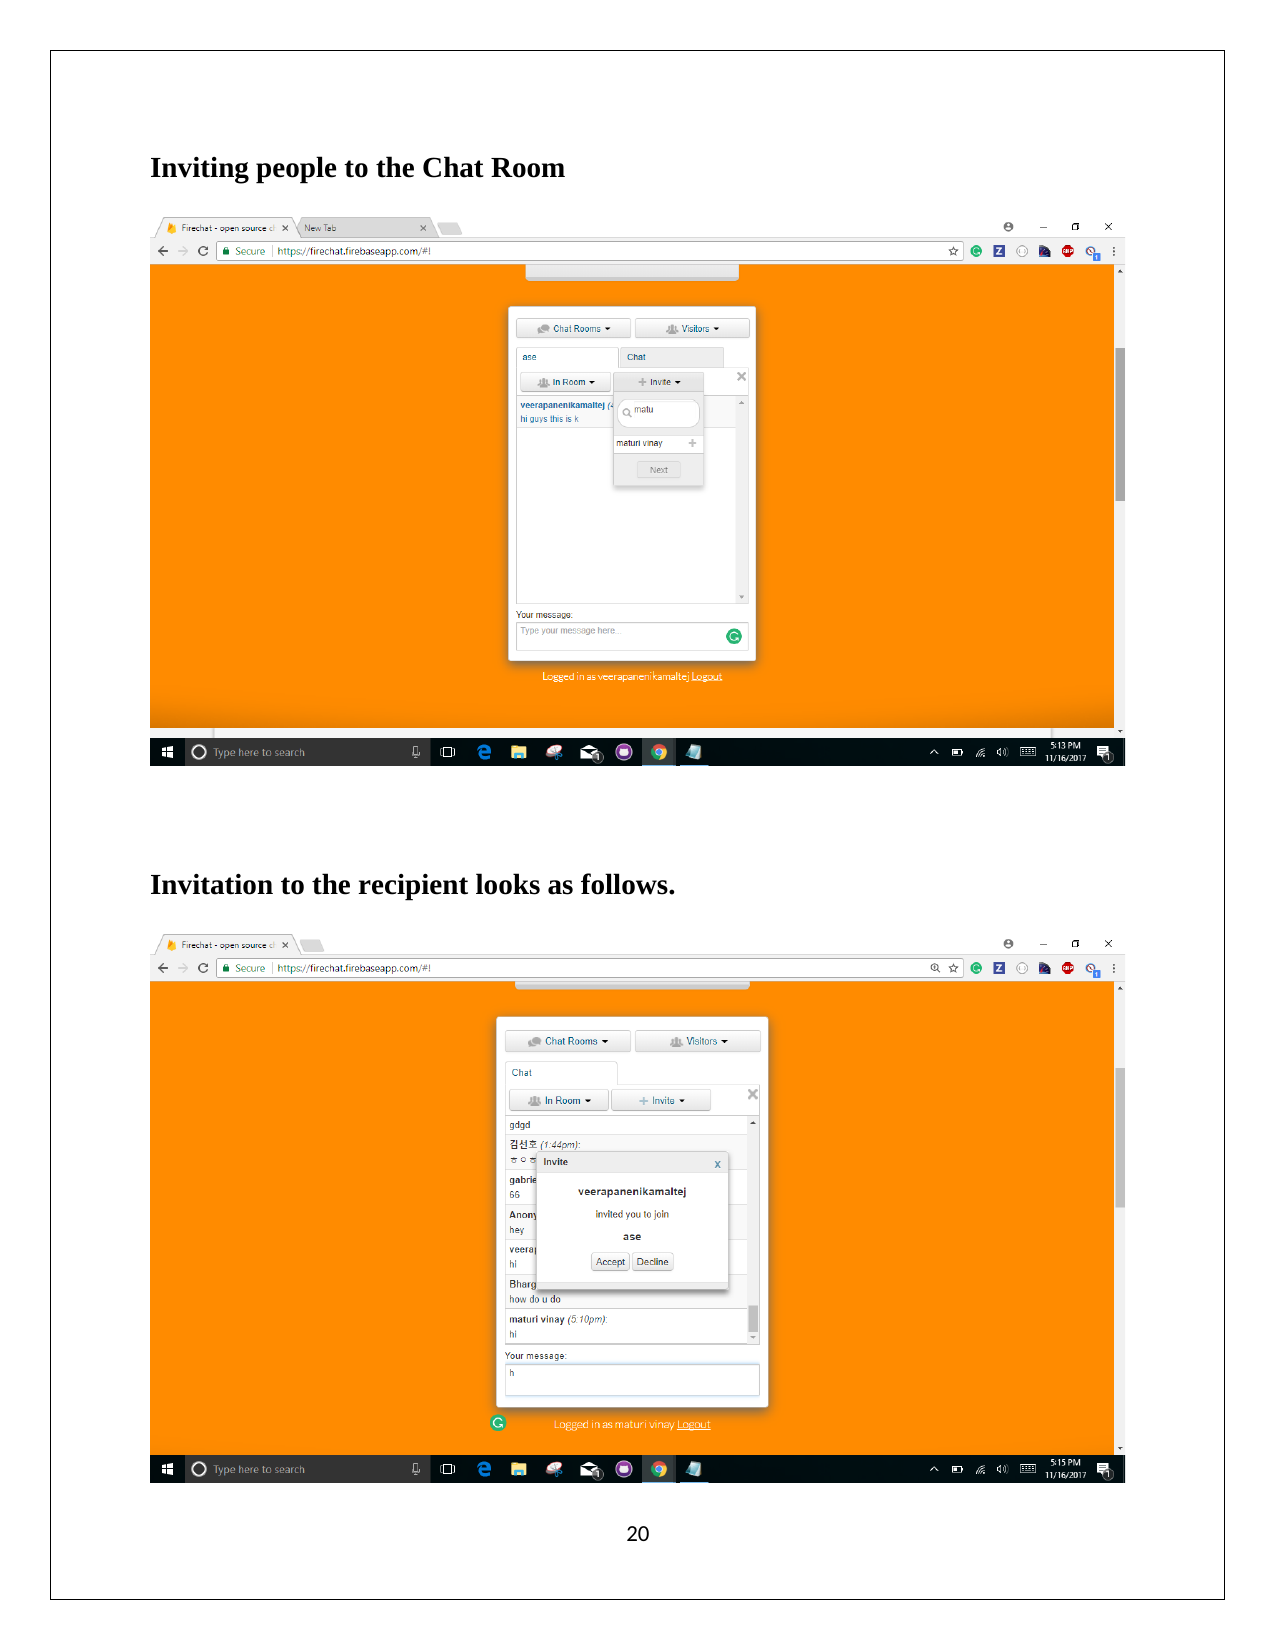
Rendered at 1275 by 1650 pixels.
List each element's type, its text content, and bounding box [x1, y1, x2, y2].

picture [150, 934, 1125, 1483]
text Invitation to the recipient looks as follows. [150, 867, 1125, 900]
text Inviting people to the Chat Room [150, 150, 1125, 183]
picture [150, 217, 1125, 766]
